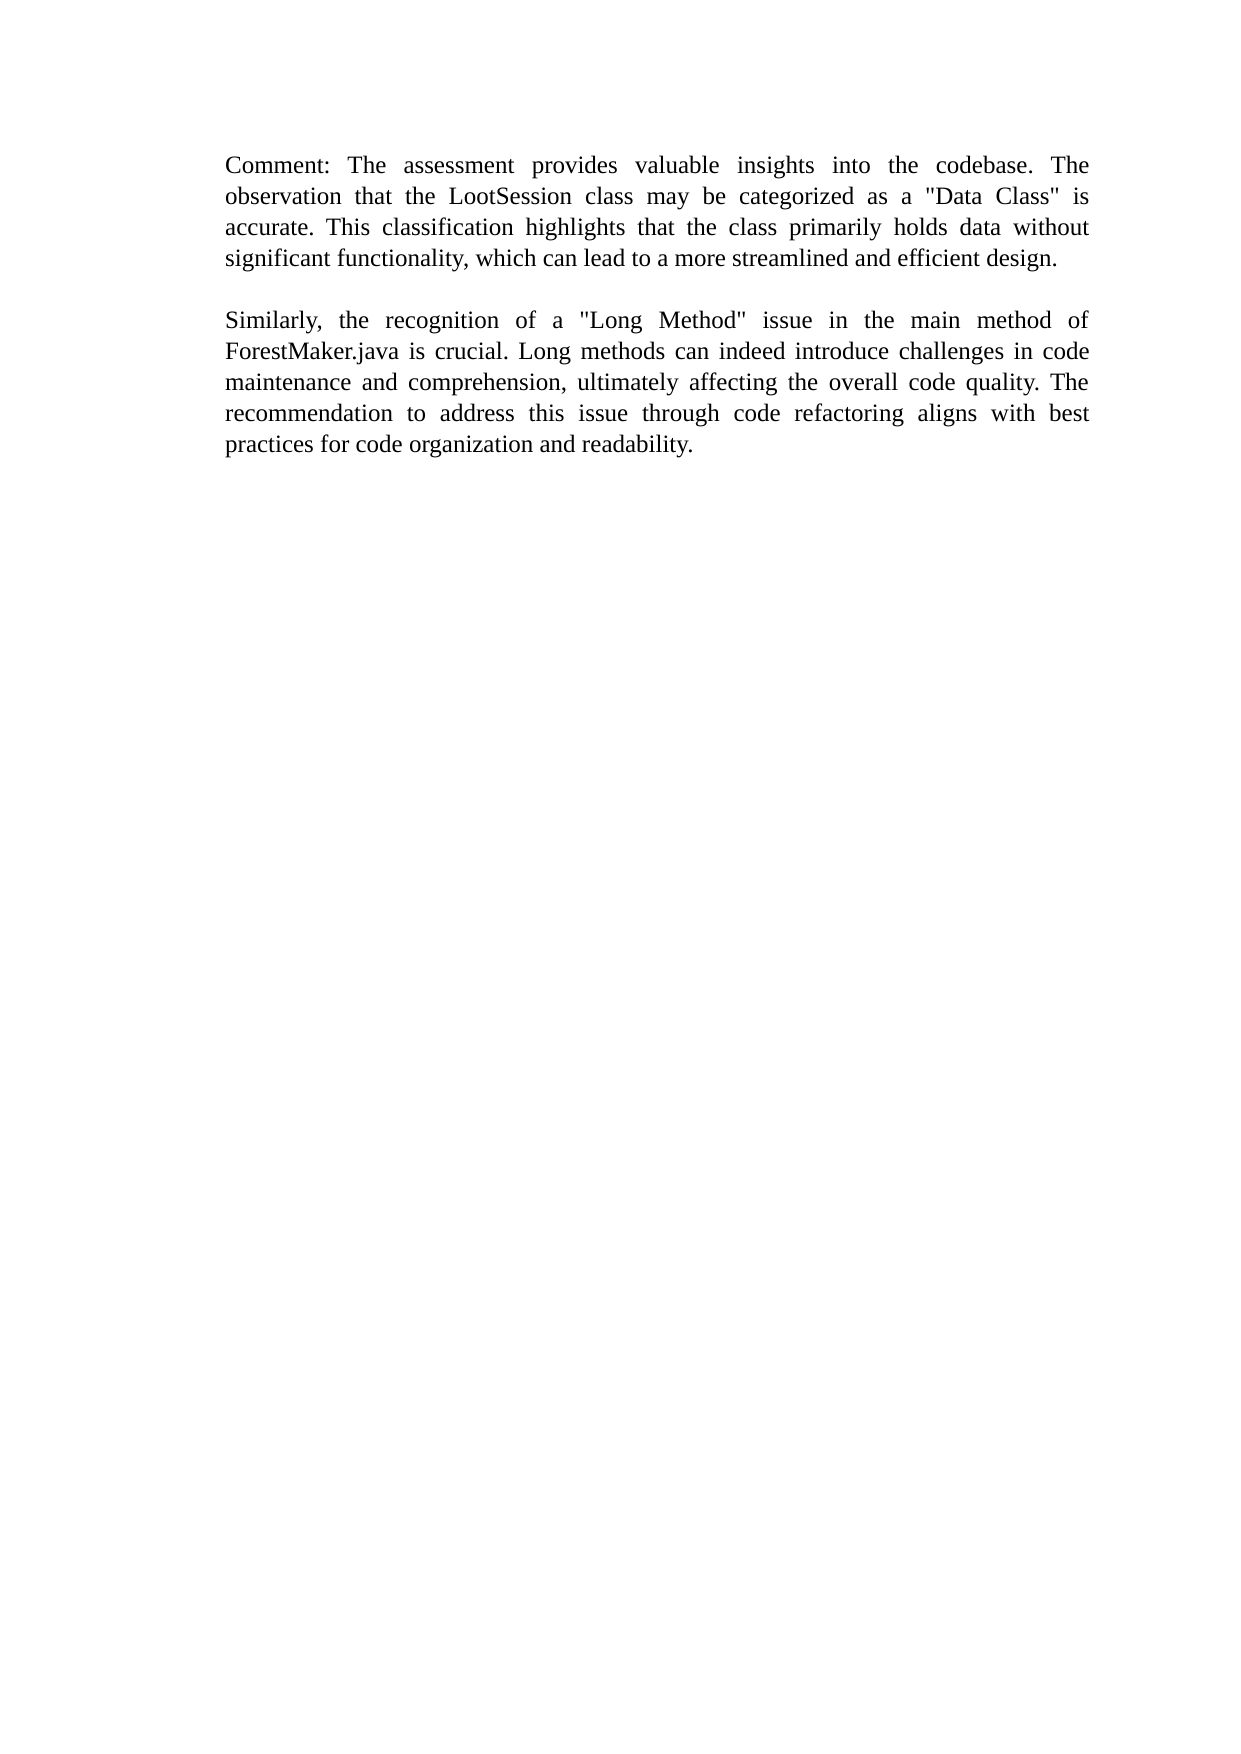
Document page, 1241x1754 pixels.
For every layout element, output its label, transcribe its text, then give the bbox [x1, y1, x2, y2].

list Comment: The assessment provides valuable insights into the codebase. The observation that the LootSession class may be categorized as a "Data Class" is accurate. This classification highlights that the class primarily holds data without significant functionality, which can lead to a more streamlined and efficient design. [225, 150, 1090, 272]
list Similarly, the recognition of a "Long Method" issue in the main method of ForestMaker.java is crucial. Long methods can indeed introduce challenges in code maintenance and comprehension, ultimately affecting the overall code quality. The recommendation to address this issue through code refactoring aligns with best practices for code organization and readability. [225, 305, 1090, 458]
